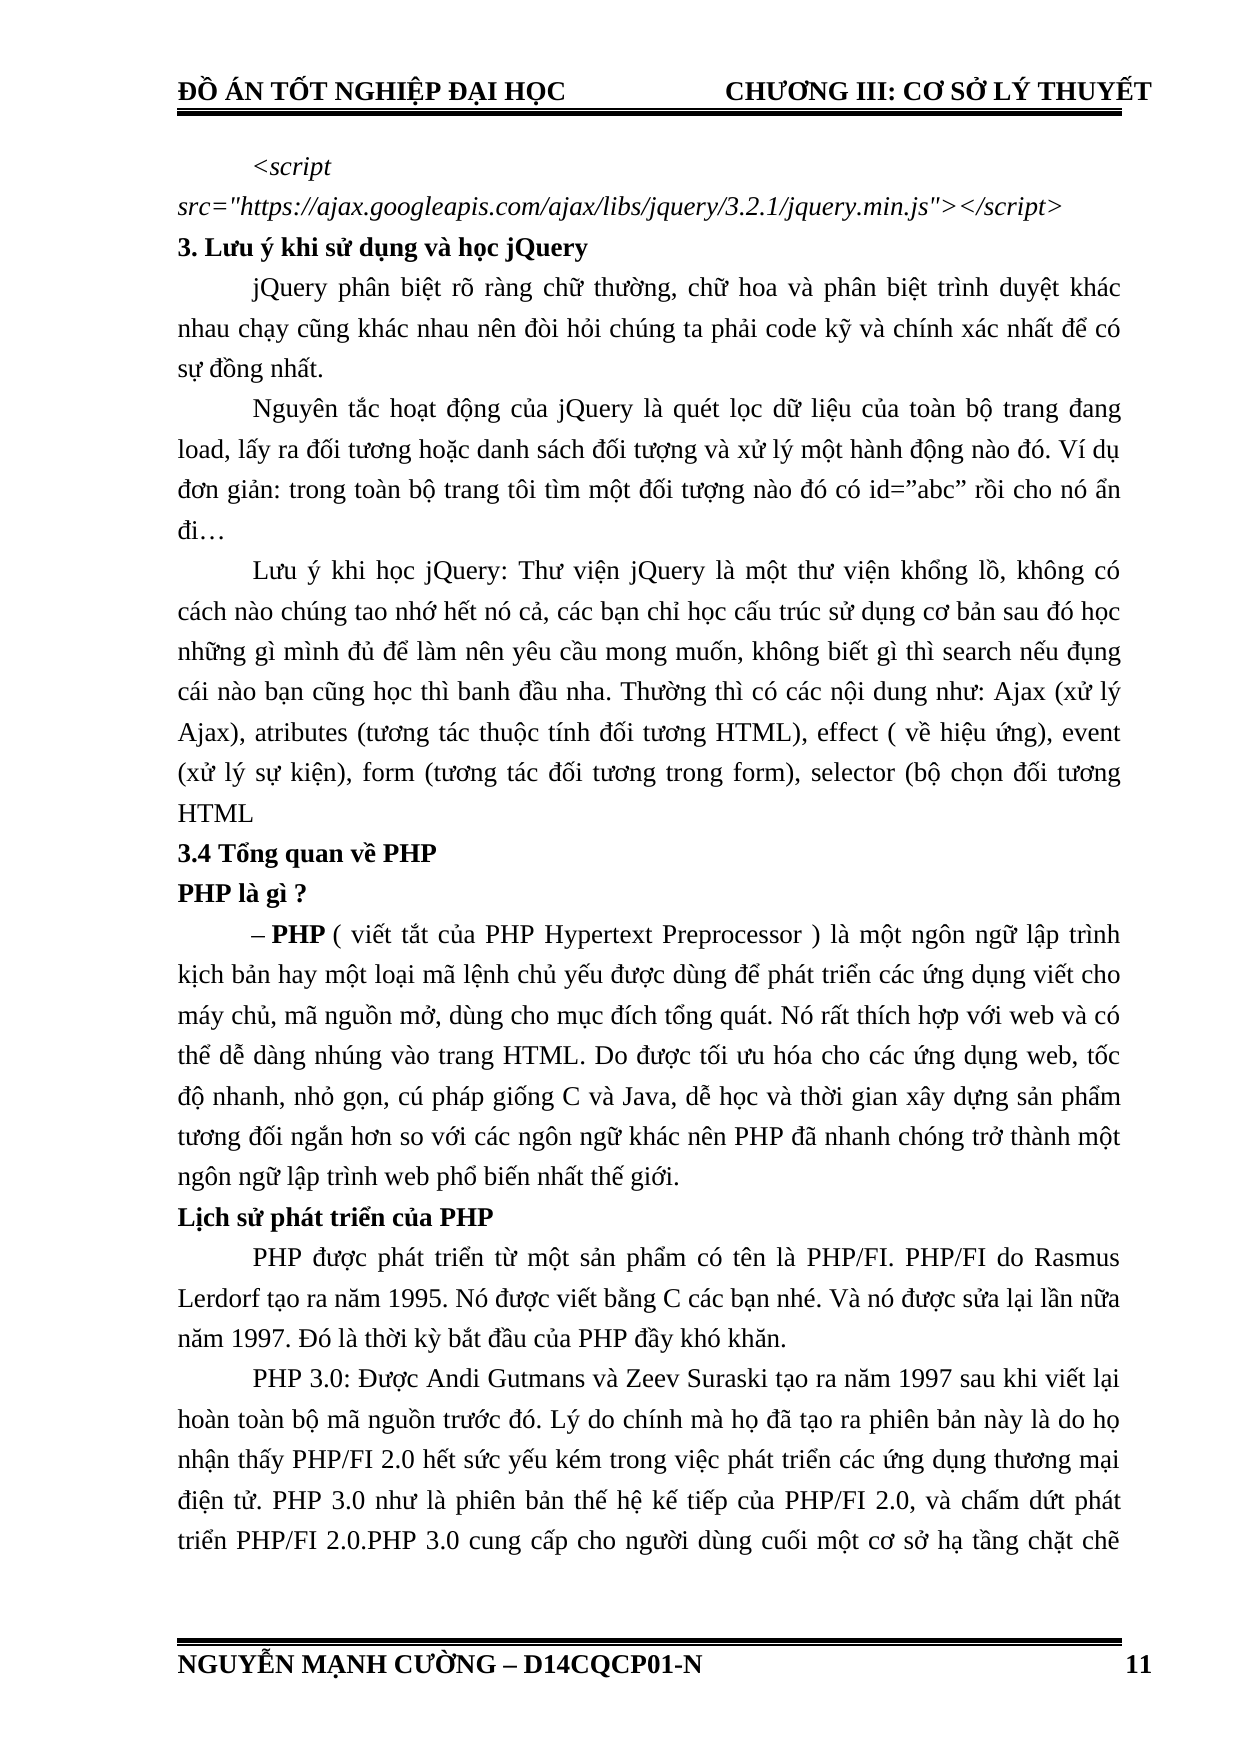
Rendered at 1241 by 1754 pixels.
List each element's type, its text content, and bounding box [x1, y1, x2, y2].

subtitle 3.4 Tổng quan về PHP [177, 837, 1122, 868]
text jQuery phân biệt rõ ràng chữ thường, chữ hoa và phân biệt trình duyệt khác nhau chạy cũng khác nhau nên đòi hỏi chúng ta phải code kỹ và chính xác nhất để có sự đồng nhất. [177, 271, 1122, 383]
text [177, 1362, 1122, 1555]
text 3. Lưu ý khi sử dụng và học jQuery [177, 231, 1122, 262]
text Lịch sử phát triển của PHP [177, 1201, 1122, 1232]
text – PHP ( viết tắt của PHP Hypertext Preprocessor ) là một ngôn ngữ lập trình kịch bản hay một loại mã lệnh chủ yếu được dùng để phát triển các ứng dụng viết cho máy chủ, mã nguồn mở, dùng cho mục đích tổng quát. Nó rất thích hợp với web và có thể dễ dàng nhúng vào trang HTML. Do được tối ưu hóa cho các ứng dụng web, tốc độ nhanh, nhỏ gọn, cú pháp giống C và Java, dễ học và thời gian xây dựng sản phẩm tương đối ngắn hơn so với các ngôn ngữ khác nên PHP đã nhanh chóng trở thành một ngôn ngữ lập trình web phổ biến nhất thế giới. [177, 918, 1122, 1192]
text PHP là gì ? [177, 877, 1122, 909]
text Nguyên tắc hoạt động của jQuery là quét lọc dữ liệu của toàn bộ trang đang load, lấy ra đối tương hoặc danh sách đối tượng và xử lý một hành động nào đó. Ví dụ đơn giản: trong toàn bộ trang tôi tìm một đối tượng nào đó có id=”abc” rồi cho nó ẩn đi… [177, 392, 1122, 545]
text PHP được phát triển từ một sản phẩm có tên là PHP/FI. PHP/FI do Rasmus Lerdorf tạo ra năm 1995. Nó được viết bằng C các bạn nhé. Và nó được sửa lại lần nữa năm 1997. Đó là thời kỳ bắt đầu của PHP đầy khó khăn. [177, 1241, 1122, 1353]
text <script src="https://ajax.googleapis.com/ajax/libs/jquery/3.2.1/jquery.min.js"></script> [177, 150, 1122, 222]
text Lưu ý khi học jQuery: Thư viện jQuery là một thư viện khổng lồ, không có cách nào chúng tao nhớ hết nó cả, các bạn chỉ học cấu trúc sử dụng cơ bản sau đó học những gì mình đủ để làm nên yêu cầu mong muốn, không biết gì thì search nếu đụng cái nào bạn cũng học thì banh đầu nha. Thường thì có các nội dung như: Ajax (xử lý Ajax), atributes (tương tác thuộc tính đối tương HTML), effect ( về hiệu ứng), event (xử lý sự kiện), form (tương tác đối tương trong form), selector (bộ chọn đối tương HTML [177, 554, 1122, 828]
